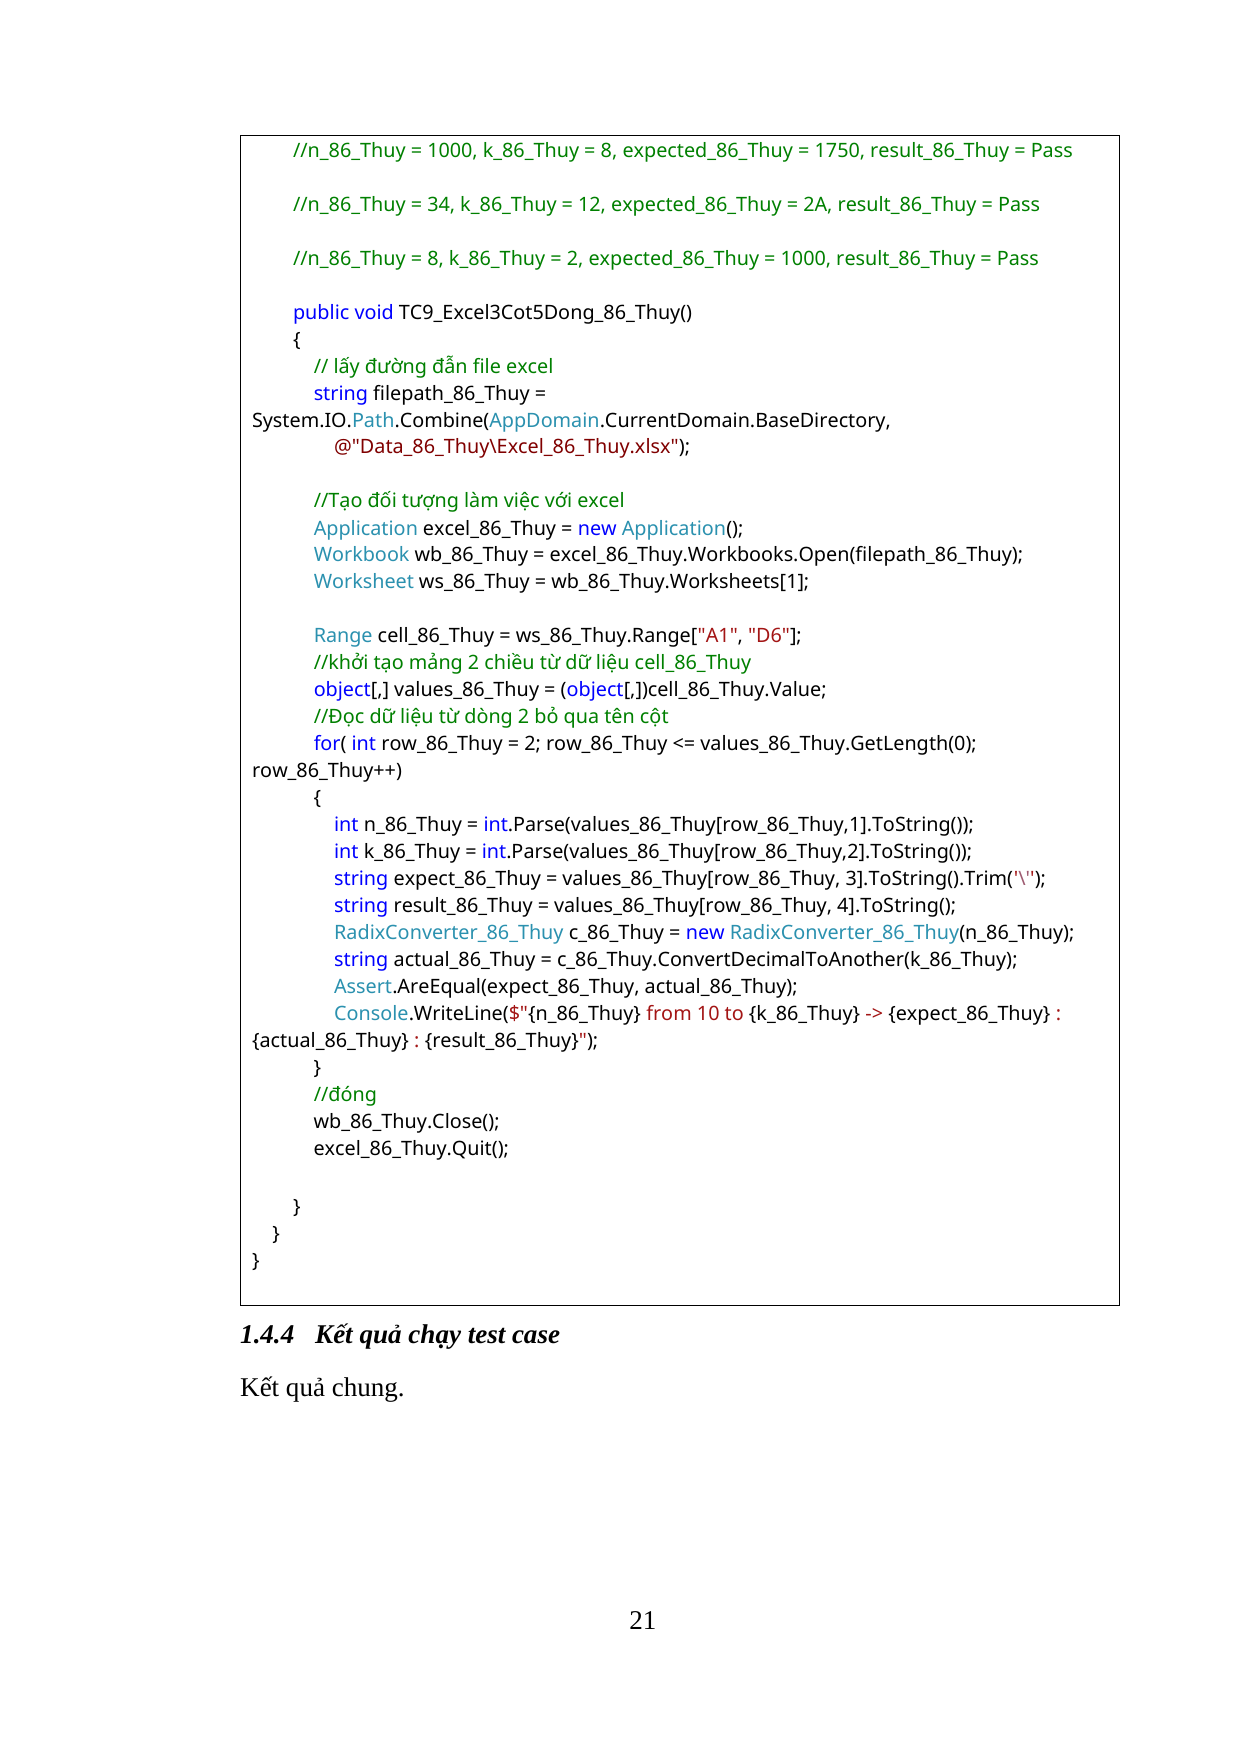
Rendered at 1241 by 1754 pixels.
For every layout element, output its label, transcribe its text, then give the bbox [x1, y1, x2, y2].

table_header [241, 136, 1119, 1304]
text Kết quả chung. [240, 1371, 1120, 1402]
subtitle Kết quả chạy test case [240, 1318, 1120, 1349]
